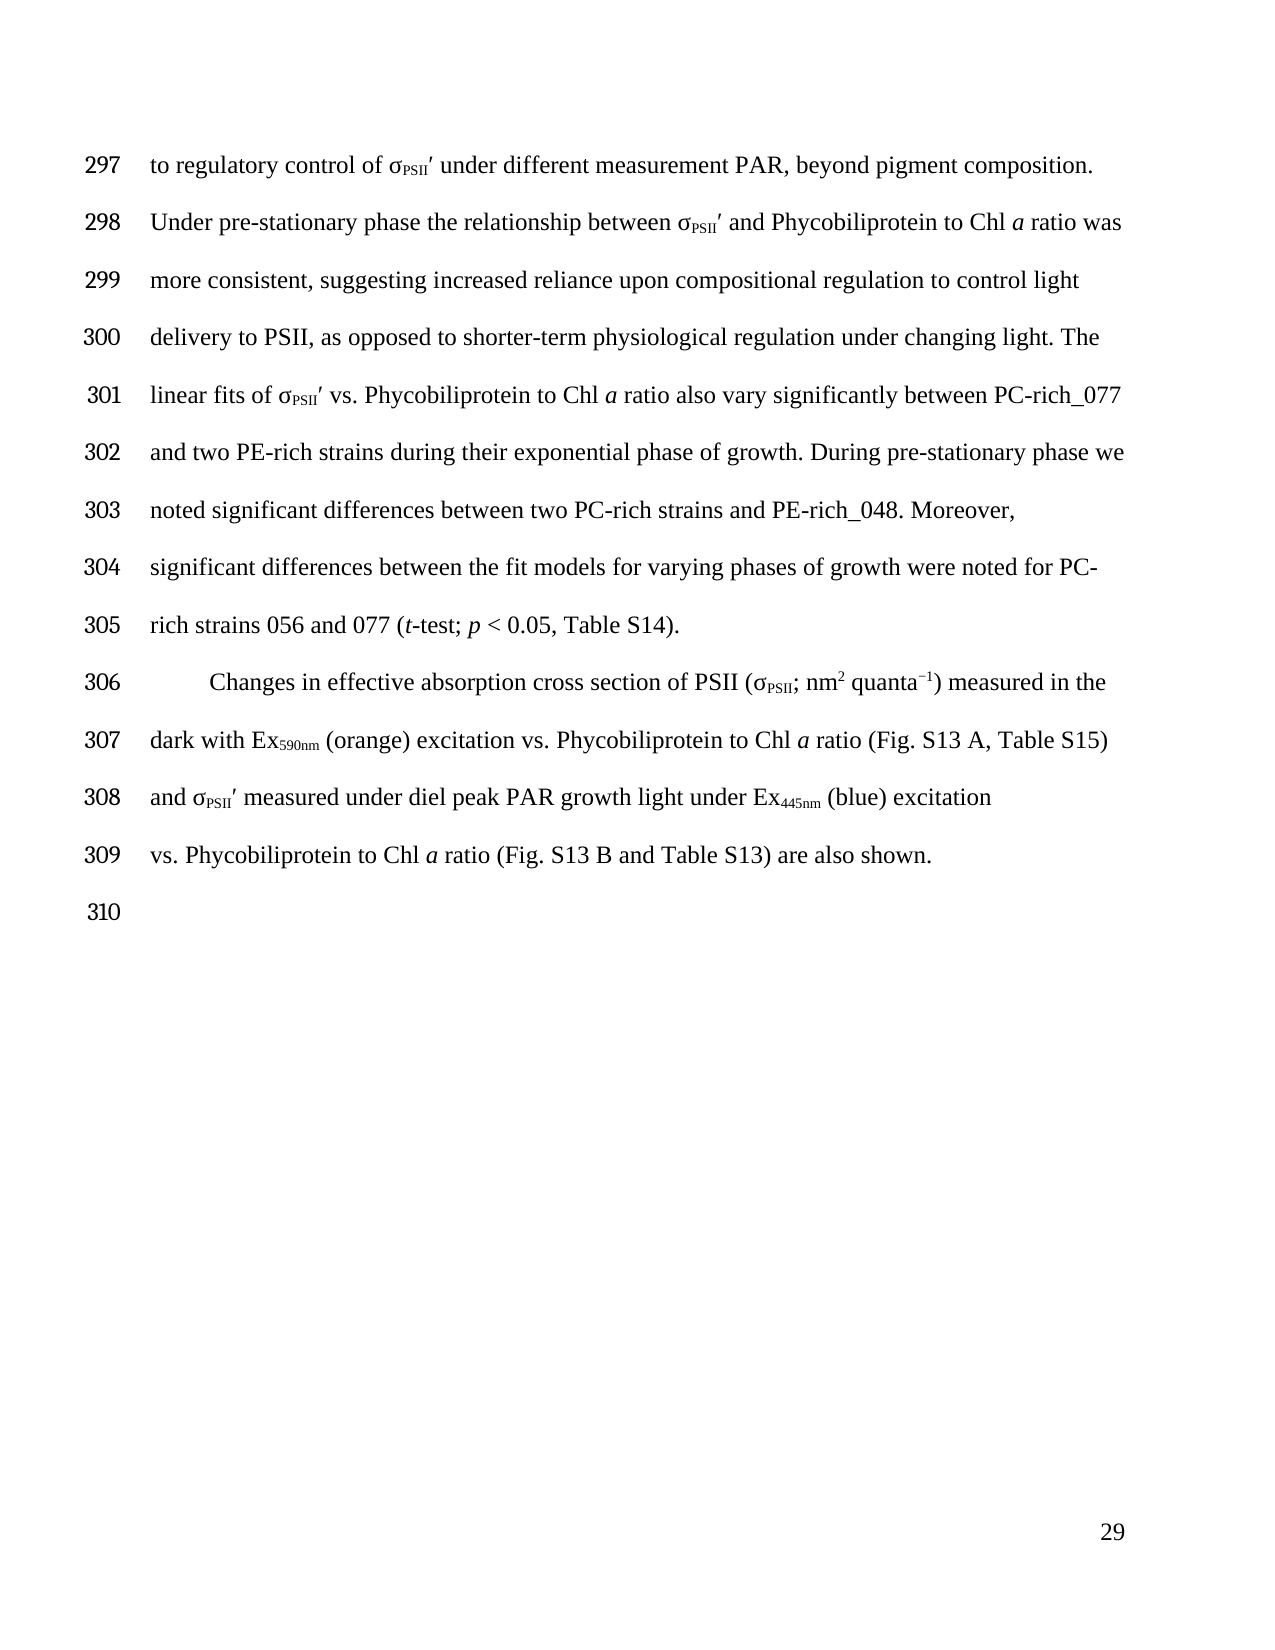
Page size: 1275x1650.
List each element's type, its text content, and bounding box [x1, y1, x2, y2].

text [150, 150, 1125, 639]
text Changes in effective absorption cross section of PSII (σPSII; nm2 quanta−1) measured in the dark with Ex590nm (orange) excitation vs. Phycobiliprotein to Chl a ratio (Fig. S13 A, Table S15) and σPSIIʹ measured under diel peak PAR growth light under Ex445nm (blue) excitation vs. Phycobiliprotein to Chl a ratio (Fig. S13 B and Table S13) are also shown. [150, 667, 1125, 869]
